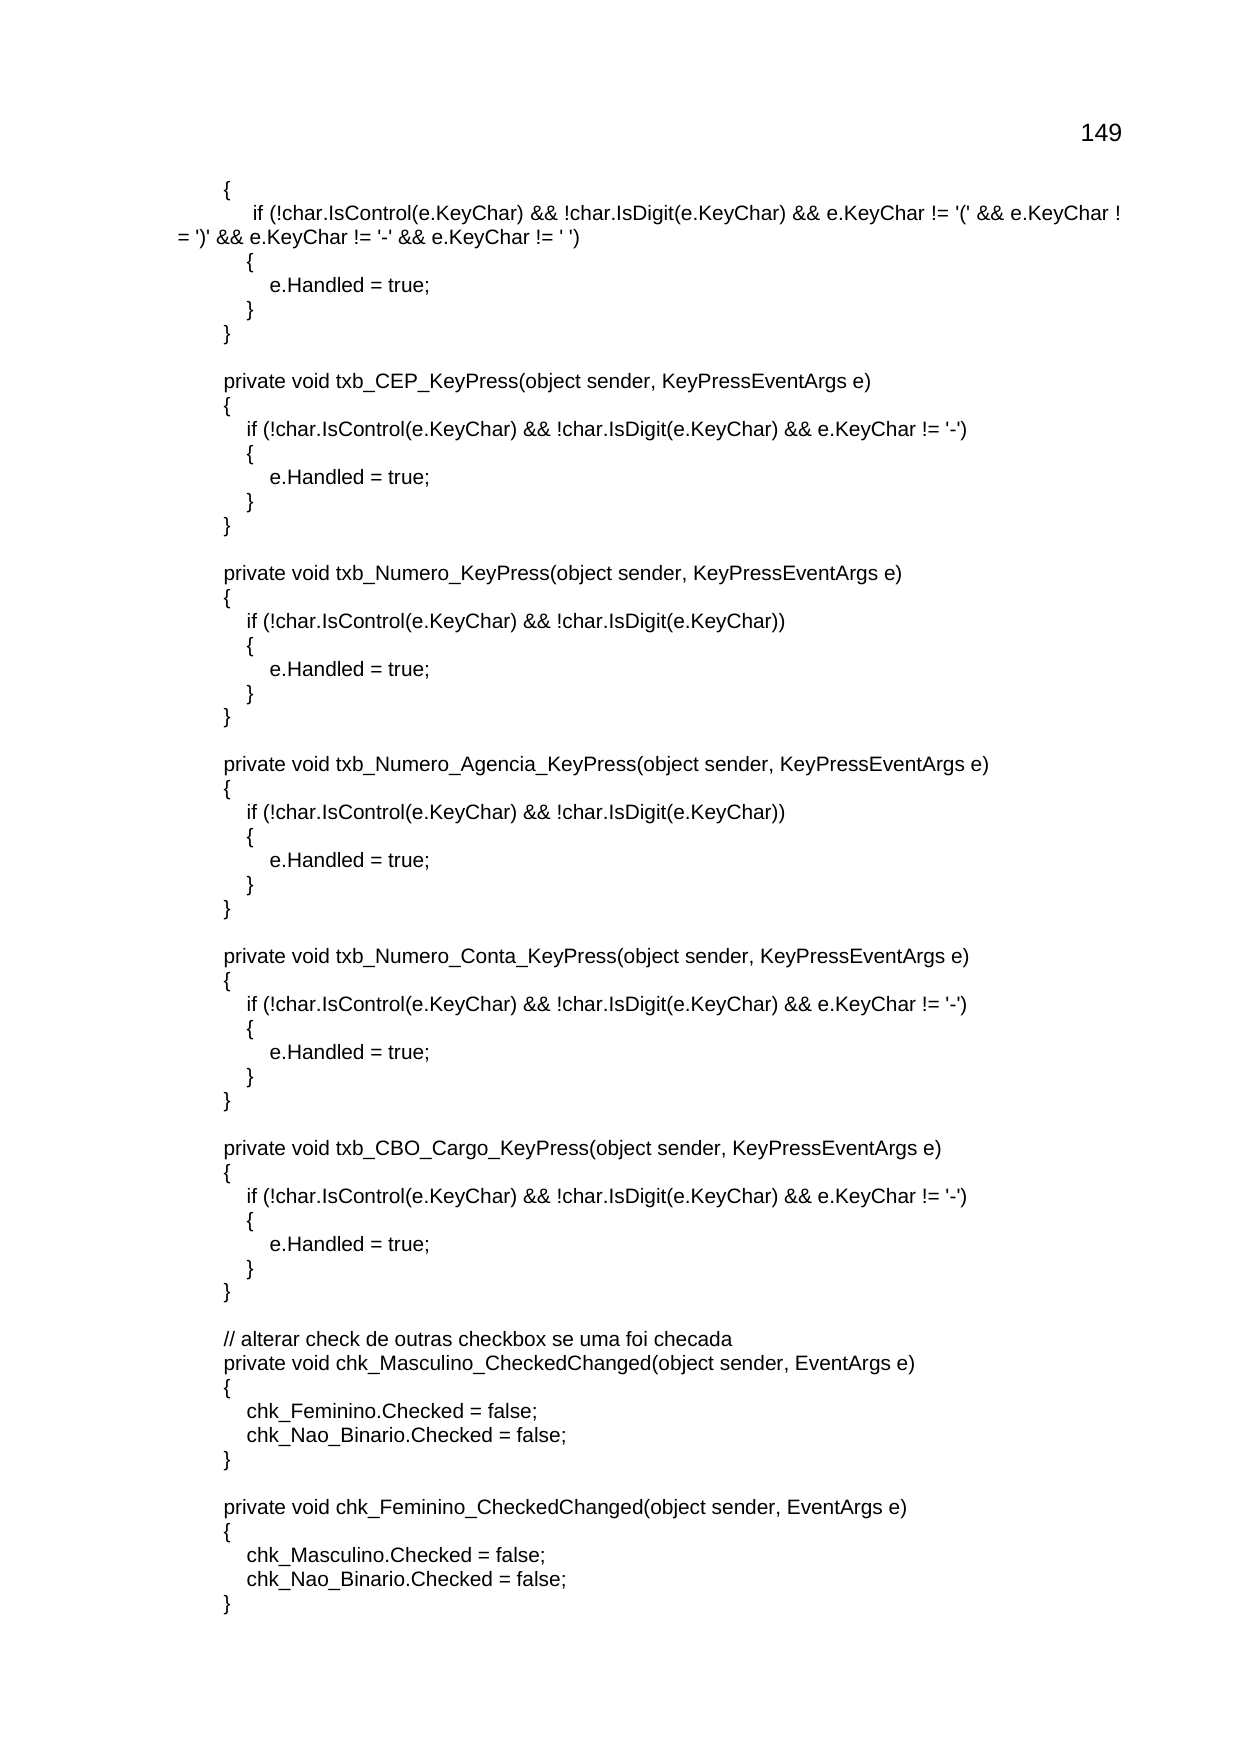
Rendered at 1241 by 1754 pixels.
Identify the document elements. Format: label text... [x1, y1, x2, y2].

text chk_Masculino.Checked = false; [177, 1543, 1122, 1567]
text { [177, 632, 1122, 656]
text e.Handled = true; [177, 1040, 1122, 1064]
text { [177, 177, 1122, 201]
text } [177, 321, 1122, 345]
text { [177, 1016, 1122, 1040]
text private void txb_Numero_Conta_KeyPress(object sender, KeyPressEventArgs e) [177, 944, 1122, 968]
text e.Handled = true; [177, 465, 1122, 489]
text e.Handled = true; [177, 273, 1122, 297]
text private void txb_Numero_KeyPress(object sender, KeyPressEventArgs e) [177, 561, 1122, 584]
text private void txb_CBO_Cargo_KeyPress(object sender, KeyPressEventArgs e) [177, 1136, 1122, 1159]
text { [177, 776, 1122, 800]
text if (!char.IsControl(e.KeyChar) && !char.IsDigit(e.KeyChar)) [177, 800, 1122, 824]
text } [177, 297, 1122, 321]
text if (!char.IsControl(e.KeyChar) && !char.IsDigit(e.KeyChar) && e.KeyChar != '-') [177, 417, 1122, 441]
text // alterar check de outras checkbox se uma foi checada [177, 1327, 1122, 1351]
text { [177, 1519, 1122, 1543]
text } [177, 513, 1122, 537]
text chk_Nao_Binario.Checked = false; [177, 1567, 1122, 1591]
text { [177, 249, 1122, 273]
text e.Handled = true; [177, 848, 1122, 872]
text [177, 201, 1122, 249]
text } [177, 489, 1122, 513]
text chk_Feminino.Checked = false; [177, 1399, 1122, 1423]
text { [177, 1159, 1122, 1183]
text { [177, 1207, 1122, 1231]
text chk_Nao_Binario.Checked = false; [177, 1423, 1122, 1447]
text private void chk_Masculino_CheckedChanged(object sender, EventArgs e) [177, 1351, 1122, 1375]
text } [177, 1088, 1122, 1112]
text private void txb_CEP_KeyPress(object sender, KeyPressEventArgs e) [177, 369, 1122, 393]
text { [177, 584, 1122, 608]
text if (!char.IsControl(e.KeyChar) && !char.IsDigit(e.KeyChar) && e.KeyChar != '-') [177, 992, 1122, 1016]
text } [177, 872, 1122, 896]
text { [177, 441, 1122, 465]
text { [177, 393, 1122, 417]
text private void txb_Numero_Agencia_KeyPress(object sender, KeyPressEventArgs e) [177, 752, 1122, 776]
text private void chk_Feminino_CheckedChanged(object sender, EventArgs e) [177, 1495, 1122, 1519]
text } [177, 1447, 1122, 1471]
text if (!char.IsControl(e.KeyChar) && !char.IsDigit(e.KeyChar)) [177, 608, 1122, 632]
text if (!char.IsControl(e.KeyChar) && !char.IsDigit(e.KeyChar) && e.KeyChar != '-') [177, 1183, 1122, 1207]
text } [177, 680, 1122, 704]
text e.Handled = true; [177, 1231, 1122, 1255]
text } [177, 1591, 1122, 1615]
text { [177, 968, 1122, 992]
text } [177, 896, 1122, 920]
text } [177, 1064, 1122, 1088]
text e.Handled = true; [177, 656, 1122, 680]
text { [177, 824, 1122, 848]
text { [177, 1375, 1122, 1399]
text } [177, 704, 1122, 728]
text } [177, 1255, 1122, 1279]
text } [177, 1279, 1122, 1303]
